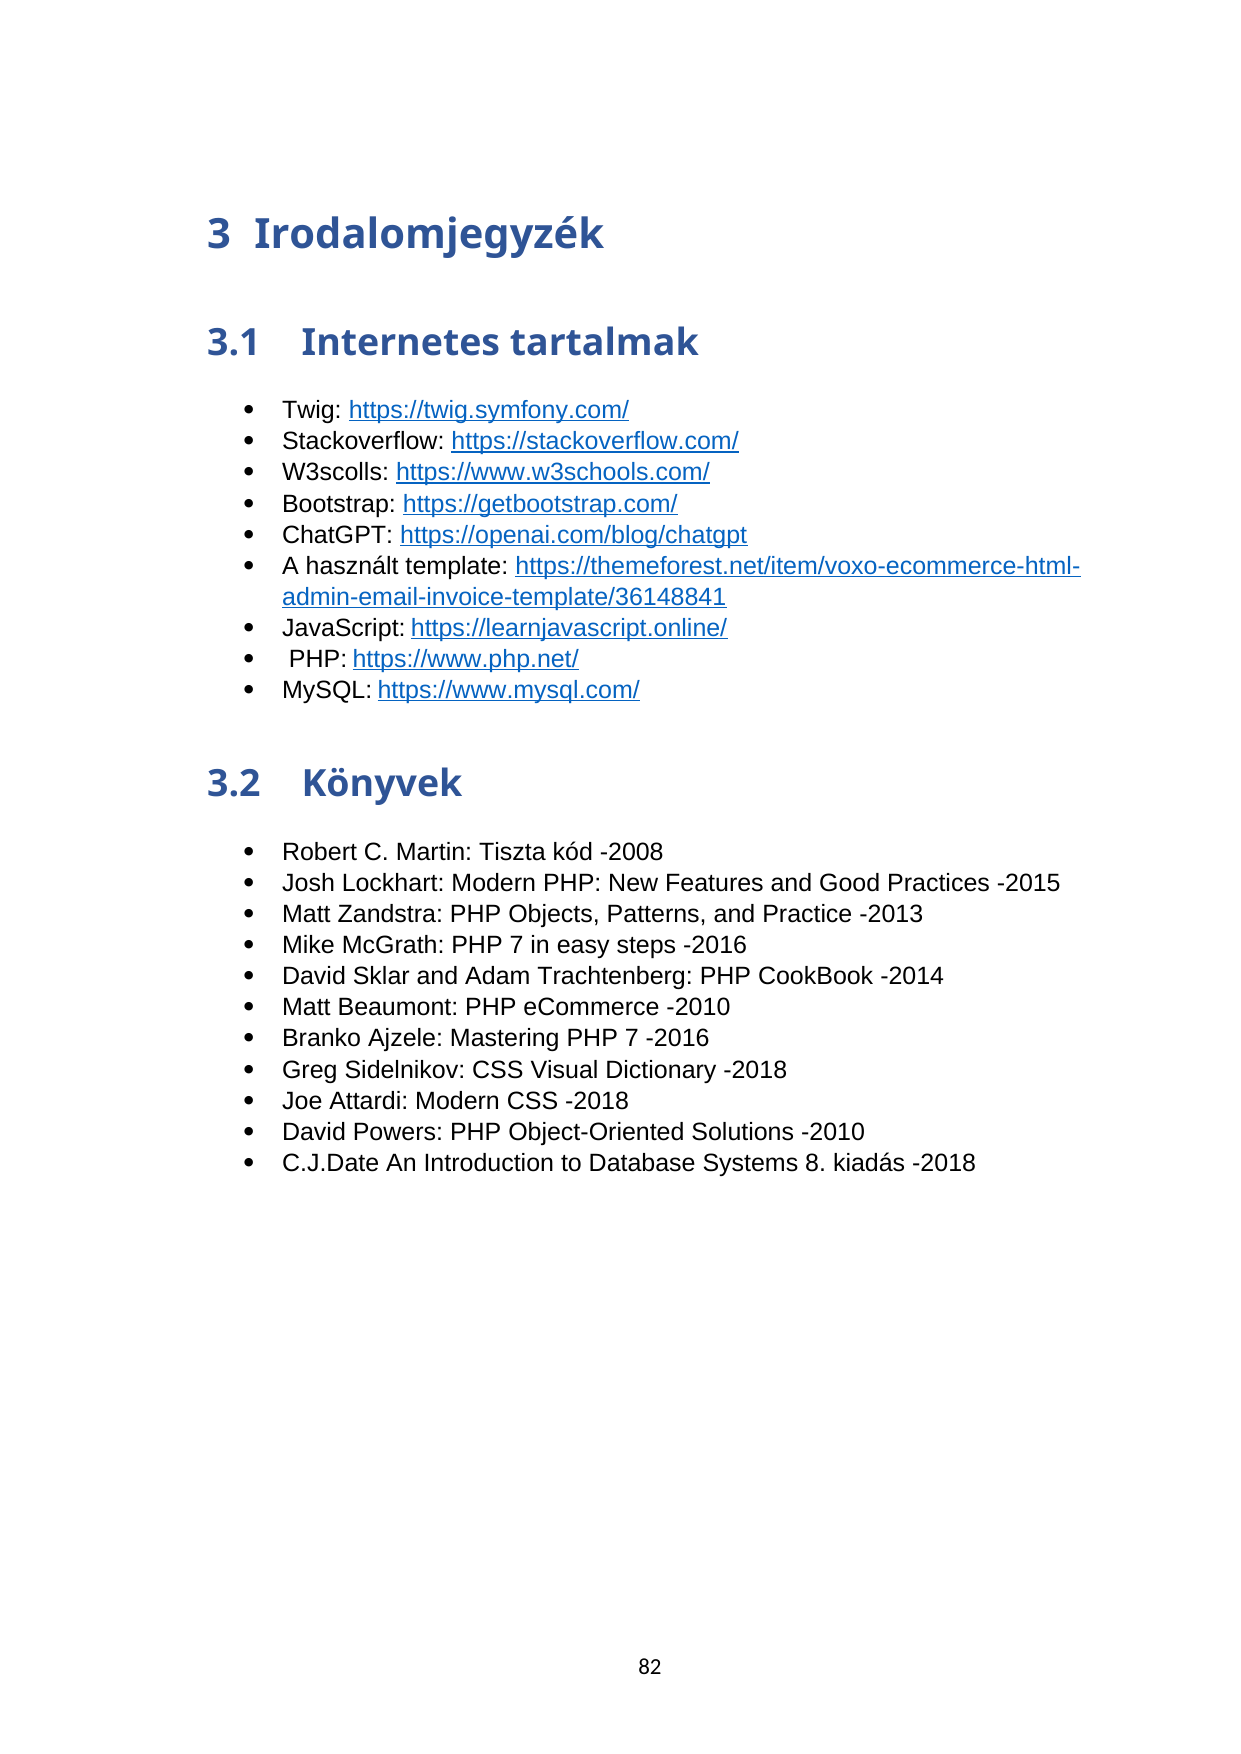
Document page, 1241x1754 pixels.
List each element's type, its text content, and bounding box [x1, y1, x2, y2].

list Greg Sidelnikov: CSS Visual Dictionary -2018 [244, 1054, 1092, 1083]
list Bootstrap: https://getbootstrap.com/ [244, 488, 1092, 517]
list Matt Zandstra: PHP Objects, Patterns, and Practice -2013 [244, 899, 1092, 928]
list David Powers: PHP Object-Oriented Solutions -2010 [244, 1117, 1092, 1146]
list PHP: https://www.php.net/ [244, 644, 1092, 673]
list Twig: https://twig.symfony.com/ [244, 395, 1092, 424]
list David Sklar and Adam Trachtenberg: PHP CookBook -2014 [244, 961, 1092, 990]
list Stackoverflow: https://stackoverflow.com/ [244, 426, 1092, 455]
list Branko Ajzele: Mastering PHP 7 -2016 [244, 1023, 1092, 1052]
list Robert C. Martin: Tiszta kód -2008 [244, 837, 1092, 865]
list Mike McGrath: PHP 7 in easy steps -2016 [244, 930, 1092, 959]
list A használt template: https://themeforest.net/item/voxo-ecommerce-html-admin-email-invoice-template/36148841 [244, 551, 1092, 611]
subtitle Könyvek [207, 756, 1092, 807]
subtitle Internetes tartalmak [207, 315, 1092, 366]
list C.J.Date An Introduction to Database Systems 8. kiadás -2018 [244, 1148, 1092, 1177]
list MySQL: https://www.mysql.com/ [244, 675, 1092, 704]
list JavaScript: https://learnjavascript.online/ [244, 613, 1092, 642]
list ChatGPT: https://openai.com/blog/chatgpt [244, 520, 1092, 548]
list Josh Lockhart: Modern PHP: New Features and Good Practices -2015 [244, 868, 1092, 897]
list W3scolls: https://www.w3schools.com/ [244, 457, 1092, 486]
list Matt Beaumont: PHP eCommerce -2010 [244, 992, 1092, 1021]
subtitle Irodalomjegyzék [207, 204, 1092, 261]
list Joe Attardi: Modern CSS -2018 [244, 1086, 1092, 1114]
